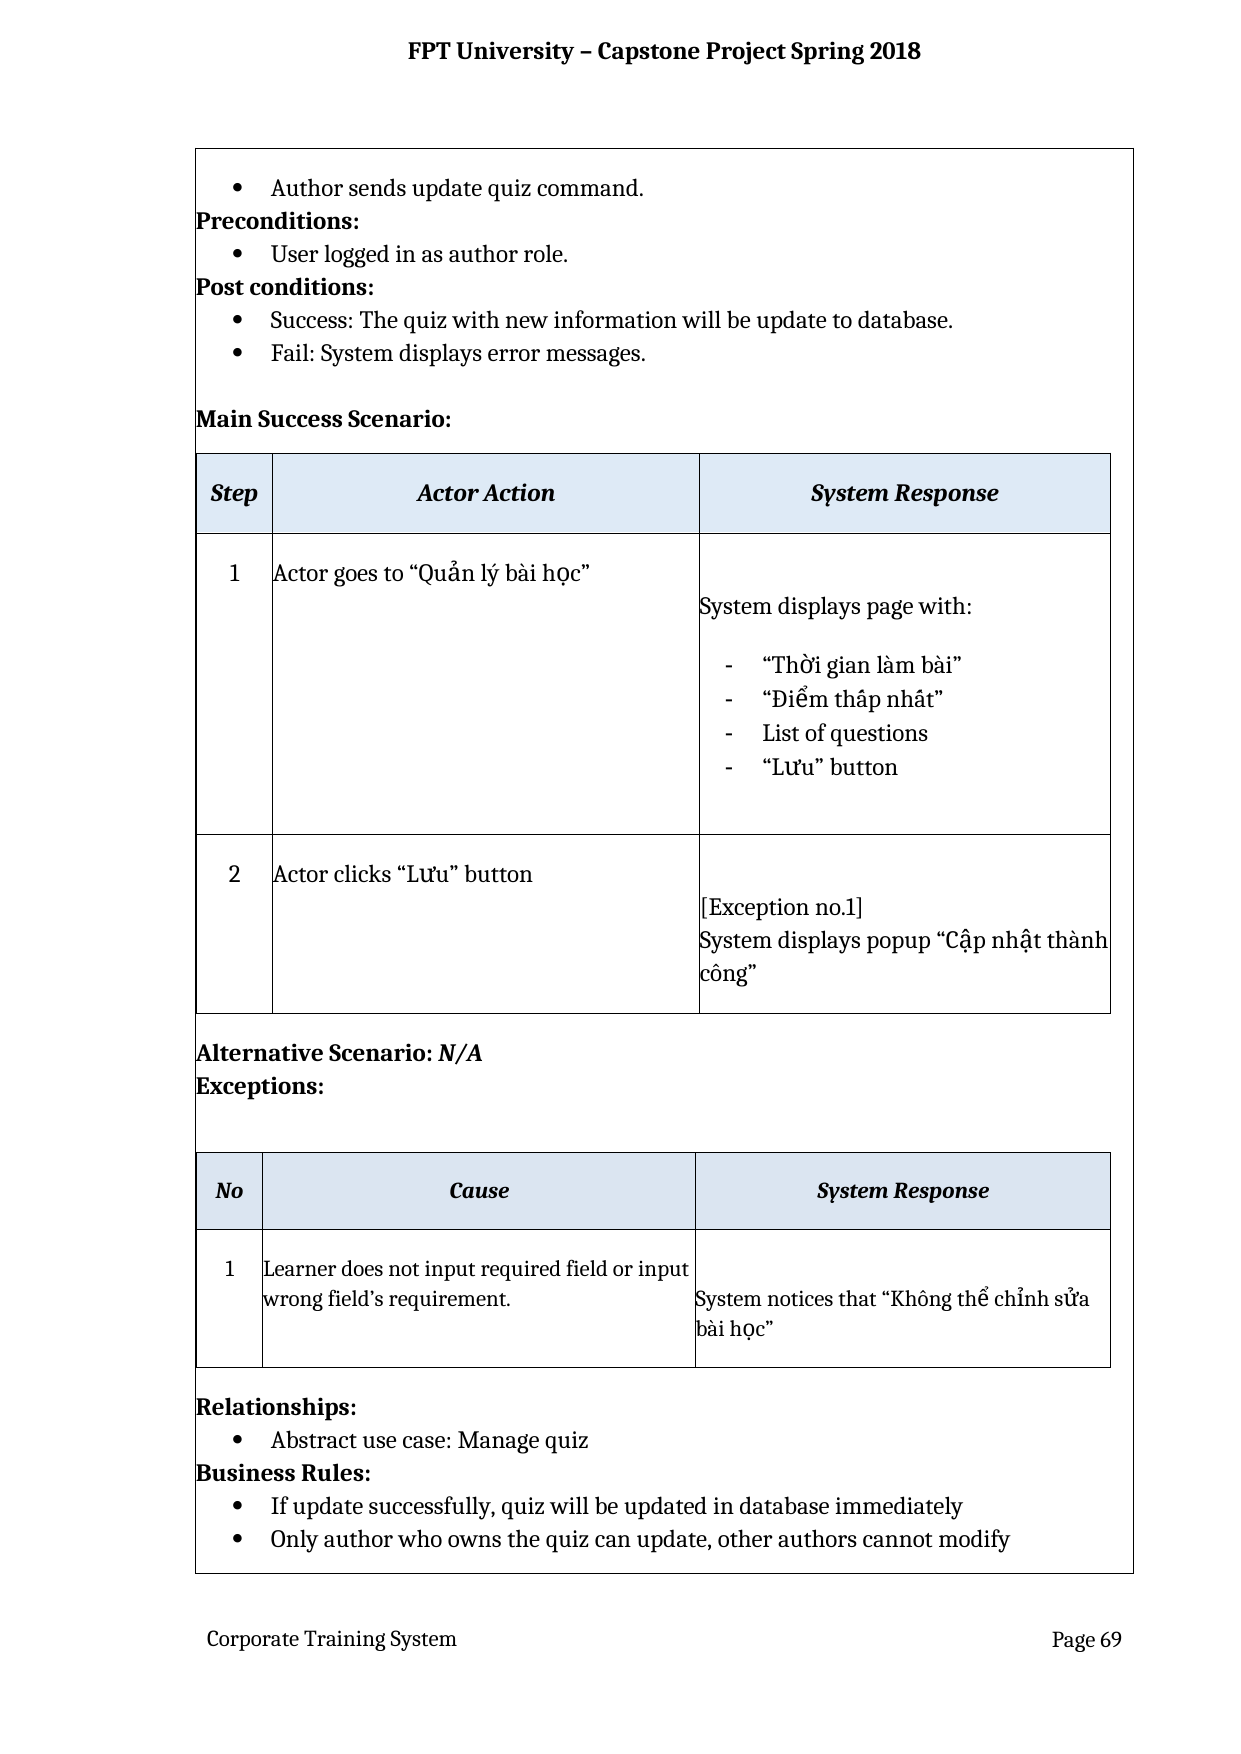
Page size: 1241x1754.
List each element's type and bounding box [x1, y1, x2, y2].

table_cell [196, 149, 1133, 1573]
